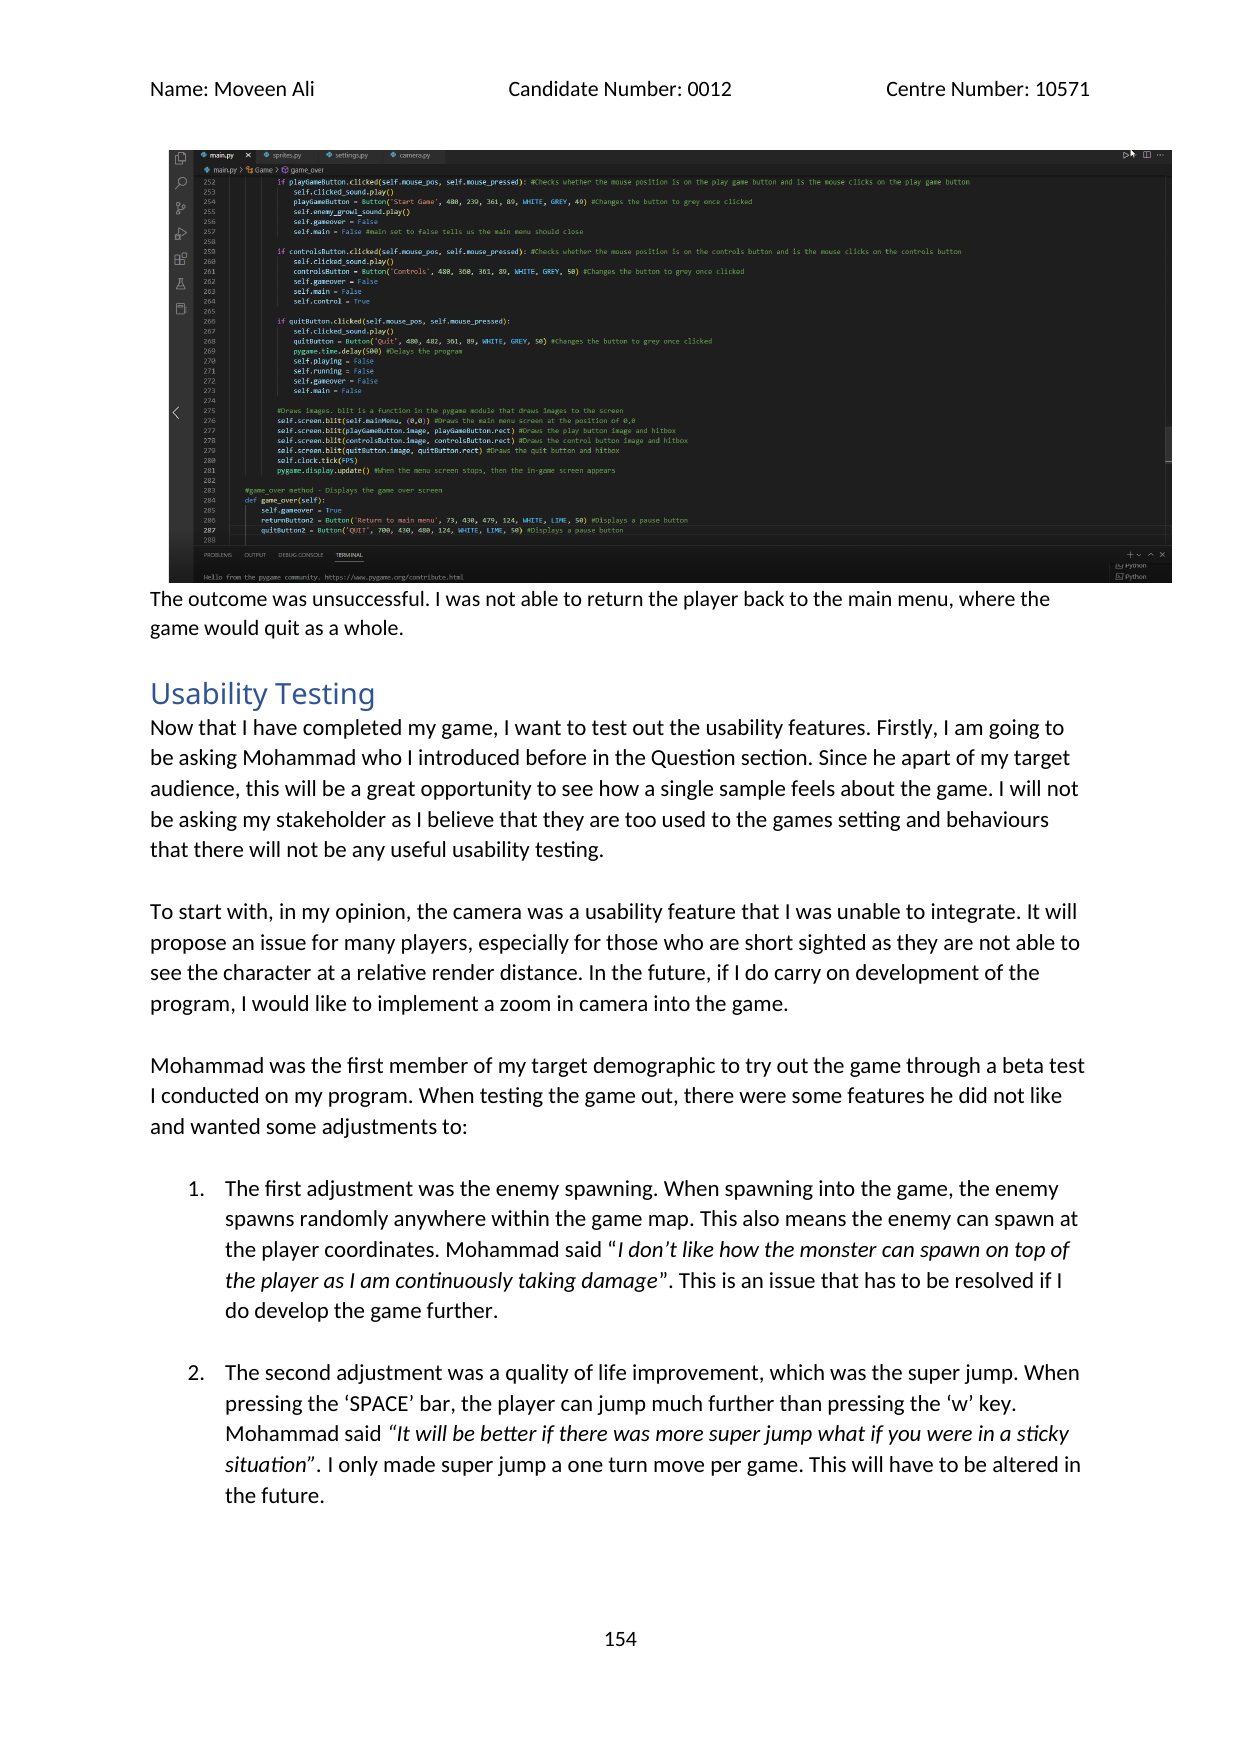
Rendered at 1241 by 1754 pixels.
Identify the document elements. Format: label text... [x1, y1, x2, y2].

text The outcome was unsuccessful. I was not able to return the player back to the main menu, where the game would quit as a whole. [150, 150, 1090, 641]
list The first adjustment was the enemy spawning. When spawning into the game, the enemy spawns randomly anywhere within the game map. This also means the enemy can spawn at the player coordinates. Mohammad said “I don’t like how the monster can spawn on top of the player as I am continuously taking damage”. This is an issue that has to be resolved if I do develop the game further. [187, 1174, 1090, 1324]
text Mohammad was the first member of my target demographic to try out the game through a beta test I conducted on my program. When testing the game out, there were some features he did not like and wanted some adjustments to: [150, 1051, 1090, 1140]
list The second adjustment was a quality of life improvement, which was the super jump. When pressing the ‘SPACE’ bar, the player can jump much further than pressing the ‘w’ key. Mohammad said “It will be better if there was more super jump what if you were in a sticky situation”. I only made super jump a one turn move per game. This will have to be altered in the future. [187, 1358, 1090, 1509]
subtitle Usability Testing [150, 673, 1090, 713]
text To start with, in my opinion, the camera was a usability feature that I was unable to integrate. It will propose an issue for many players, especially for those who are short sighted as they are not able to see the character at a relative render distance. In the future, if I do carry on development of the program, I would like to implement a zoom in camera into the game. [150, 897, 1090, 1017]
text Now that I have completed my game, I want to test out the usability features. Firstly, I am going to be asking Mohammad who I introduced before in the Question section. Since he apart of my target audience, this will be a great opportunity to see how a single sample feels about the game. I will not be asking my stakeholder as I believe that they are too used to the games setting and behaviours that there will not be any useful usability testing. [150, 713, 1090, 864]
